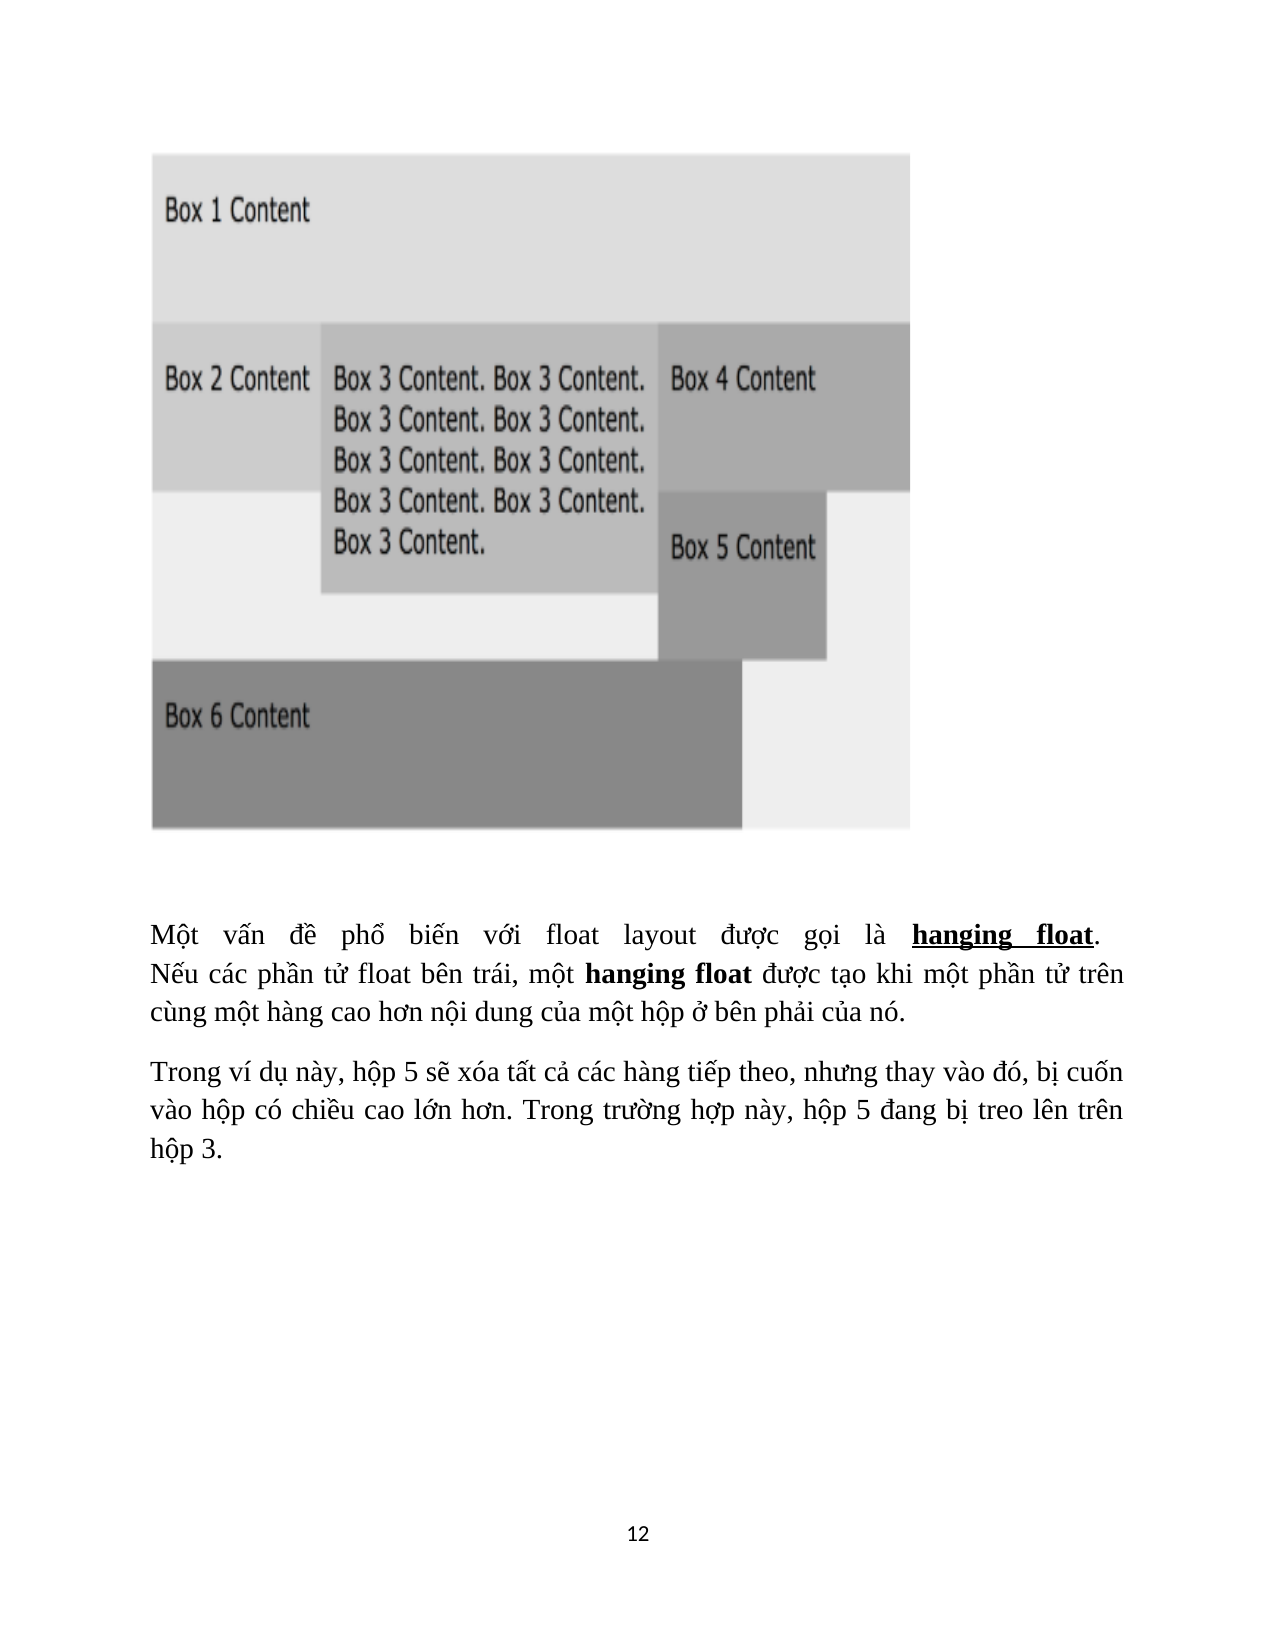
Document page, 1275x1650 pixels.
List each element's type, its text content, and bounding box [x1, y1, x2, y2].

picture [150, 150, 911, 833]
text Trong ví dụ này, hộp 5 sẽ xóa tất cả các hàng tiếp theo, nhưng thay vào đó, bị cuốn vào hộp có chiều cao lớn hơn. Trong trường hợp này, hộp 5 đang bị treo lên trên hộp 3. [150, 1054, 1125, 1164]
text Một vấn đề phổ biến với float layout được gọi là hanging float. Nếu các phần tử float bên trái, một hanging float được tạo khi một phần tử trên cùng một hàng cao hơn nội dung của một hộp ở bên phải của nó. [150, 917, 1125, 1028]
